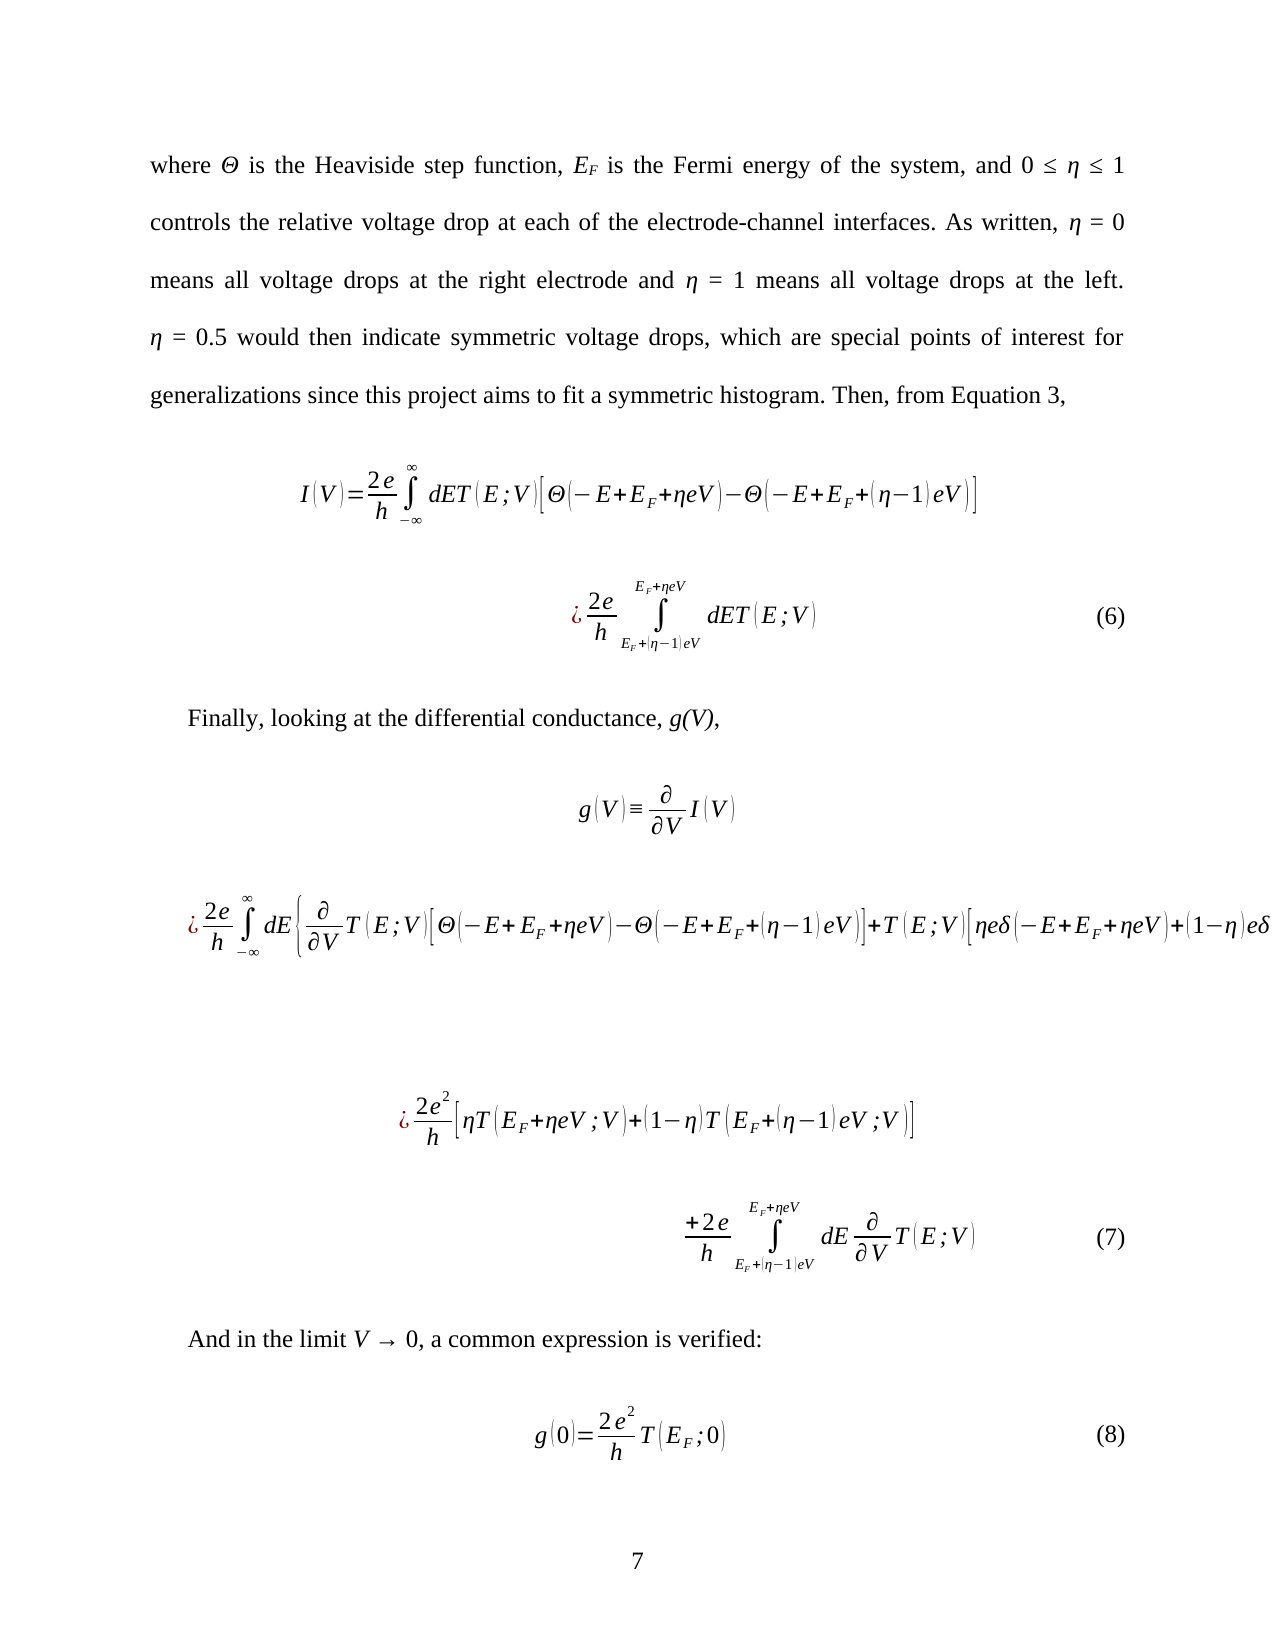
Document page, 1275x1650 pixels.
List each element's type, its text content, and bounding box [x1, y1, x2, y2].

text Finally, looking at the differential conductance, g(V), [150, 703, 1125, 732]
text (7) [150, 1199, 1125, 1275]
text (8) [150, 1403, 1125, 1465]
text where Θ is the Heaviside step function, EF is the Fermi energy of the system, and 0 ≤ η ≤ 1 controls the relative voltage drop at each of the electrode-channel interfaces. As written, η = 0 means all voltage drops at the right electrode and η = 1 means all voltage drops at the left. η = 0.5 would then indicate symmetric voltage drops, which are special points of interest for generalizations since this project aims to fit a symmetric histogram. Then, from Equation 3, [150, 150, 1125, 409]
text And in the limit V → 0, a common expression is verified: [150, 1324, 1125, 1353]
text (6) [150, 578, 1125, 654]
